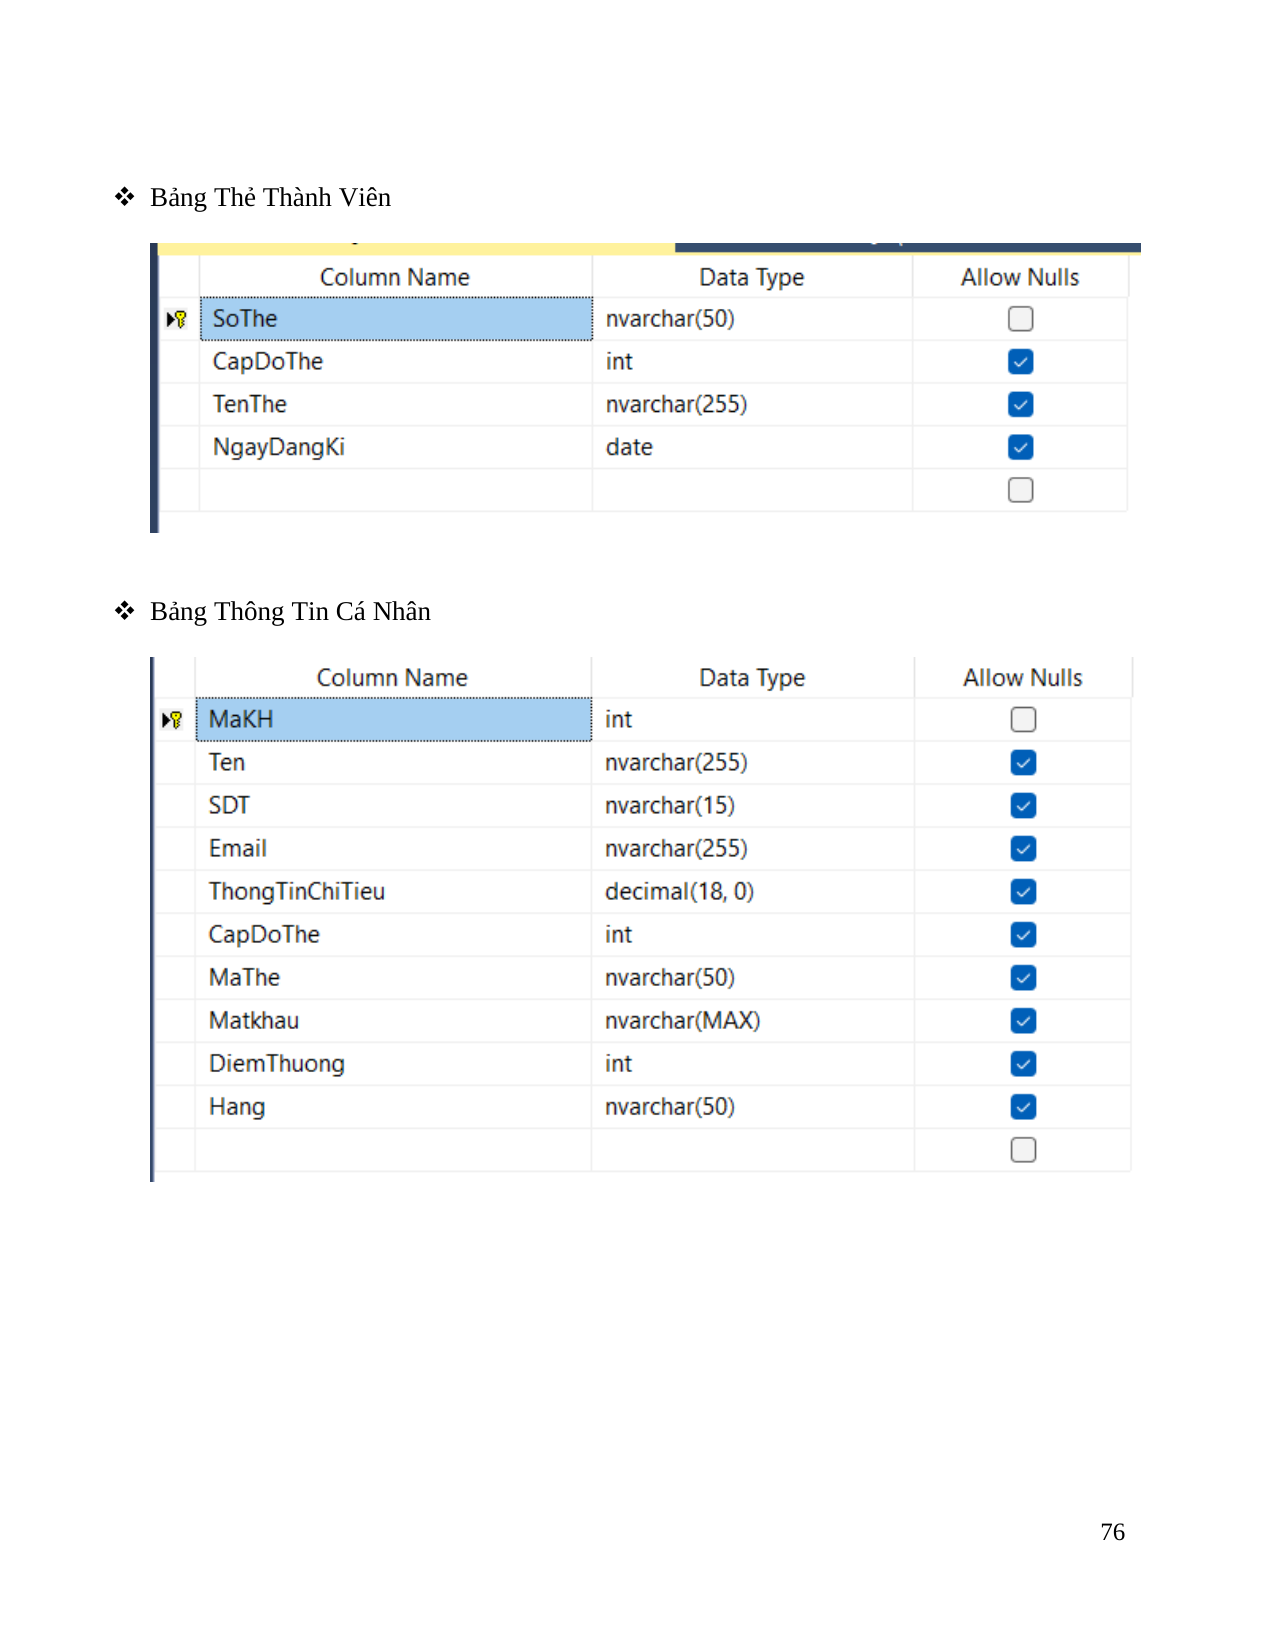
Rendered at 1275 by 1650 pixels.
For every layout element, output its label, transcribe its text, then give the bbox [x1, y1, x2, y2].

picture [150, 243, 1141, 533]
list Bảng Thông Tin Cá Nhân [112, 594, 1125, 626]
list Bảng Thẻ Thành Viên [112, 181, 1125, 212]
picture [150, 657, 1148, 1182]
